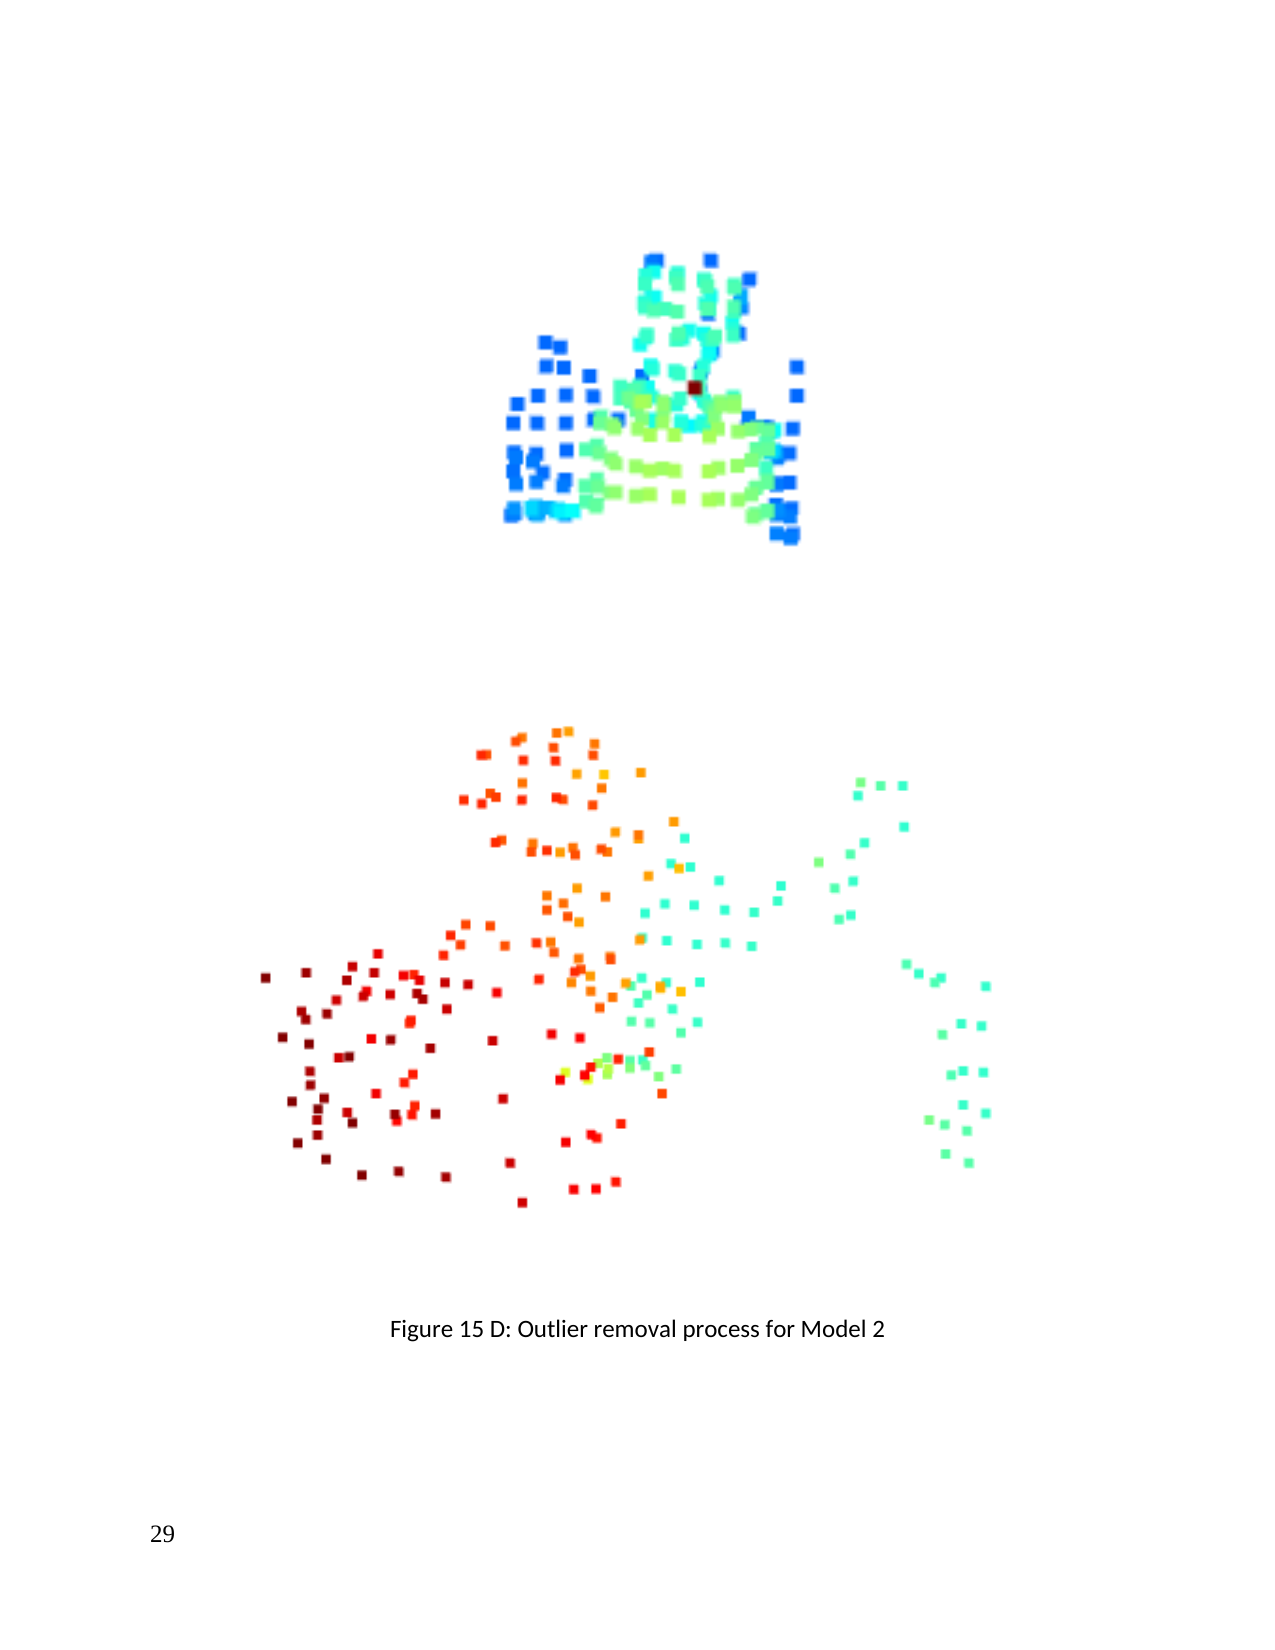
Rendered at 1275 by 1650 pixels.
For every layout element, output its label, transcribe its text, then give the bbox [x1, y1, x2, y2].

picture [384, 150, 891, 587]
picture [150, 589, 1125, 1314]
text Figure 15 D: Outlier removal process for Model 2 [150, 1314, 1125, 1344]
